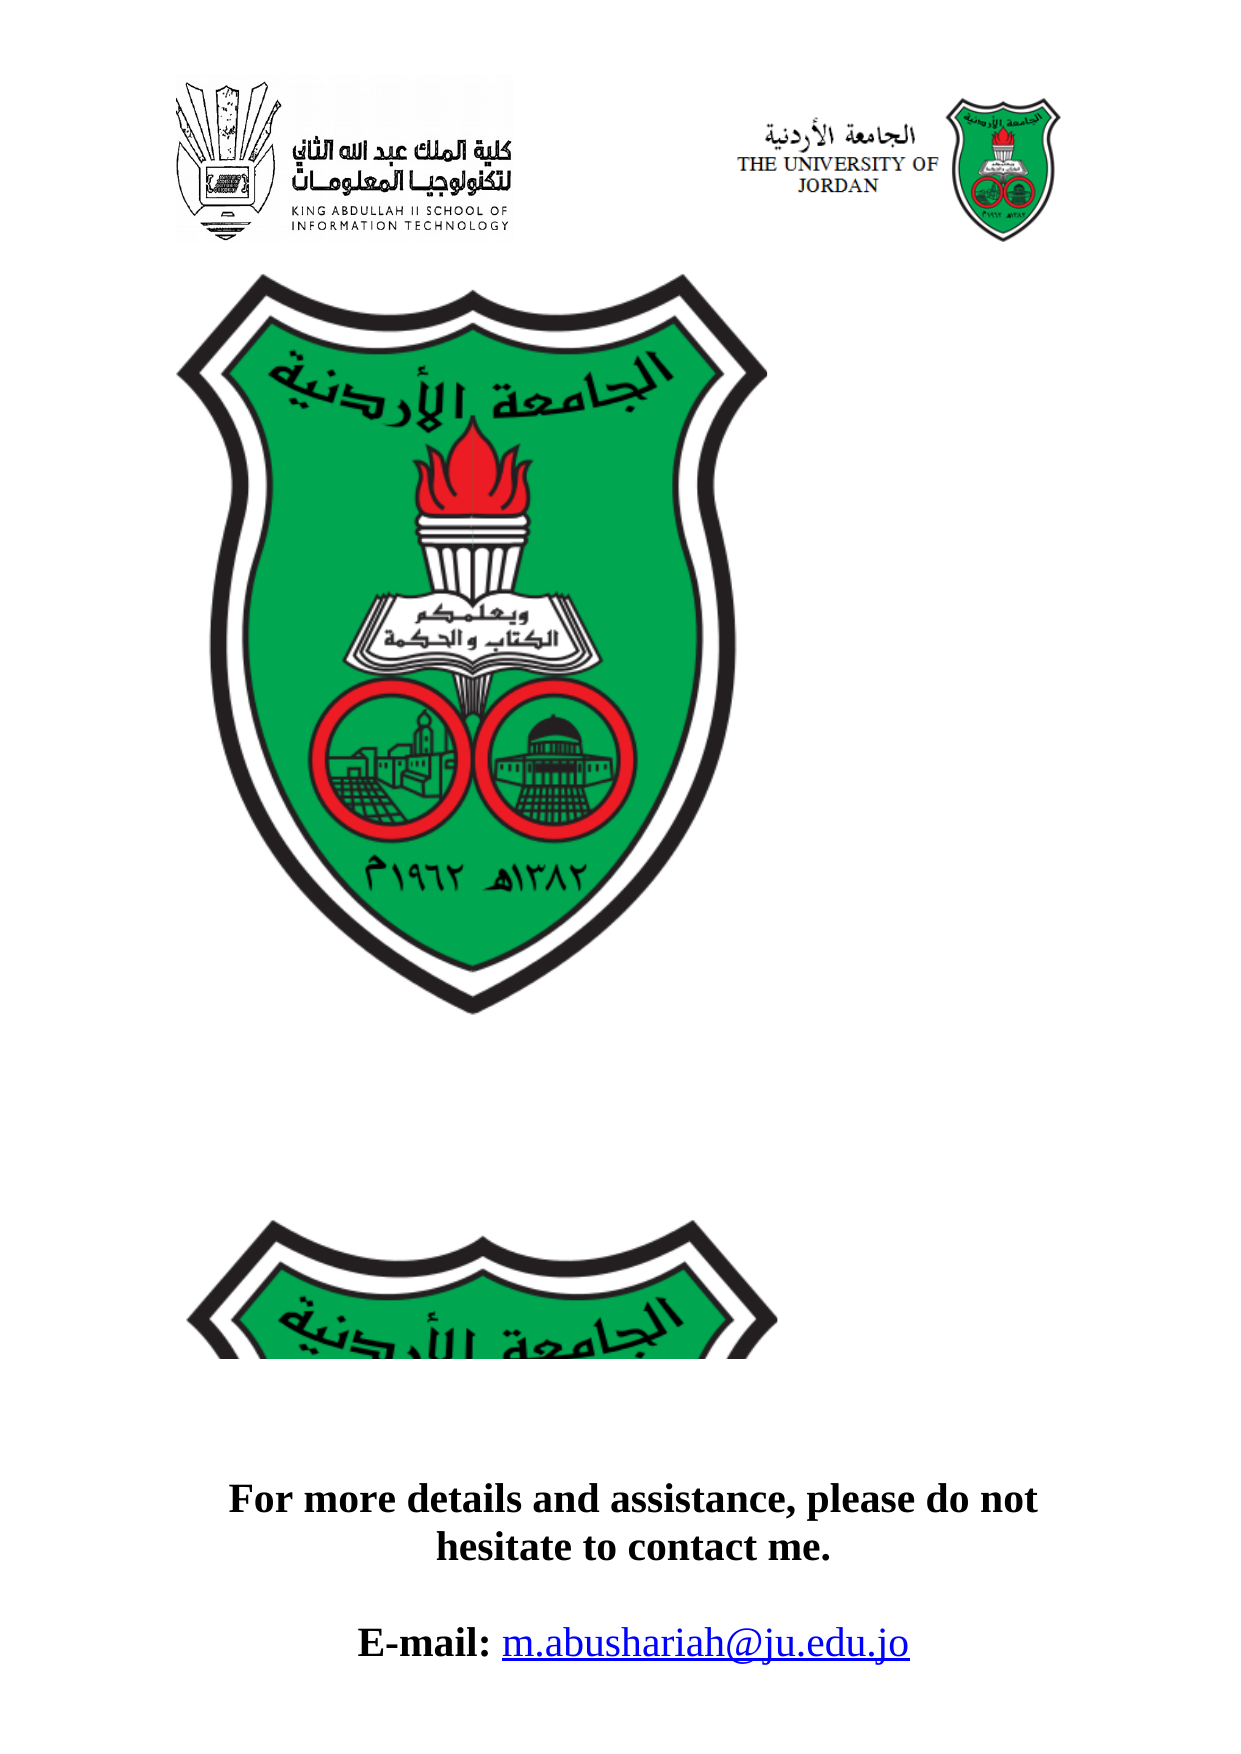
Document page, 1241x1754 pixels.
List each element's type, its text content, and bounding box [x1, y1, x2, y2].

picture [726, 94, 1064, 243]
picture [175, 75, 515, 243]
picture [175, 271, 768, 1021]
picture [185, 1217, 778, 1359]
text E-mail: m.abushariah@ju.edu.jo [212, 1617, 1054, 1665]
text For more details and assistance, please do not hesitate to contact me. [212, 1473, 1054, 1569]
